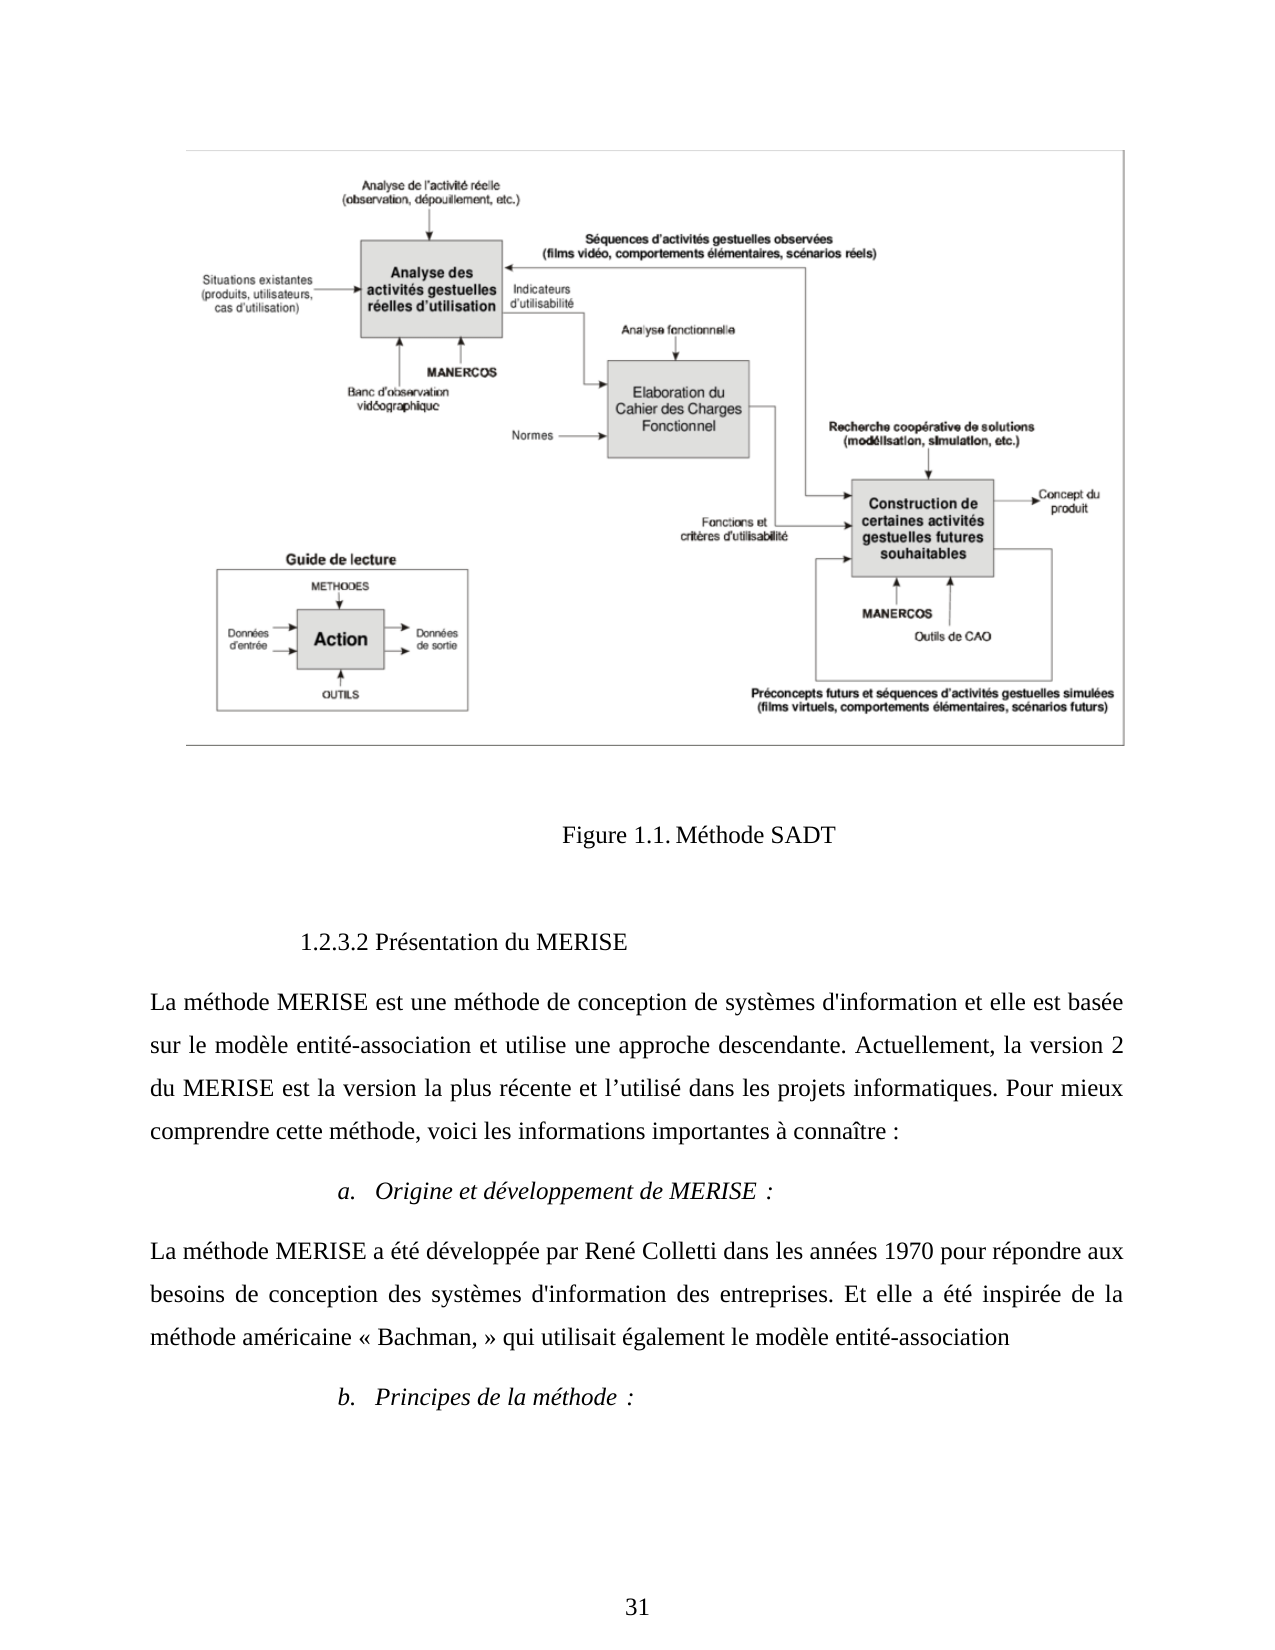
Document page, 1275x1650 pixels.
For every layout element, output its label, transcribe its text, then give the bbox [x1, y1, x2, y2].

text La méthode MERISE est une méthode de conception de systèmes d'information et elle est basée sur le modèle entité-association et utilise une approche descendante. Actuellement, la version 2 du MERISE est la version la plus récente et l’utilisé dans les projets informatiques. Pour mieux comprendre cette méthode, voici les informations importantes à connaître : [150, 987, 1125, 1145]
text Origine et développement de MERISE : [337, 1176, 1125, 1205]
text Présentation du MERISE [300, 927, 1125, 956]
picture [186, 150, 1125, 746]
text Principes de la méthode : [337, 1382, 1125, 1411]
text Méthode SADT [327, 820, 1125, 848]
text La méthode MERISE a été développée par René Colletti dans les années 1970 pour répondre aux besoins de conception des systèmes d'information des entreprises. Et elle a été inspirée de la méthode américaine « Bachman, » qui utilisait également le modèle entité-association [150, 1236, 1125, 1351]
